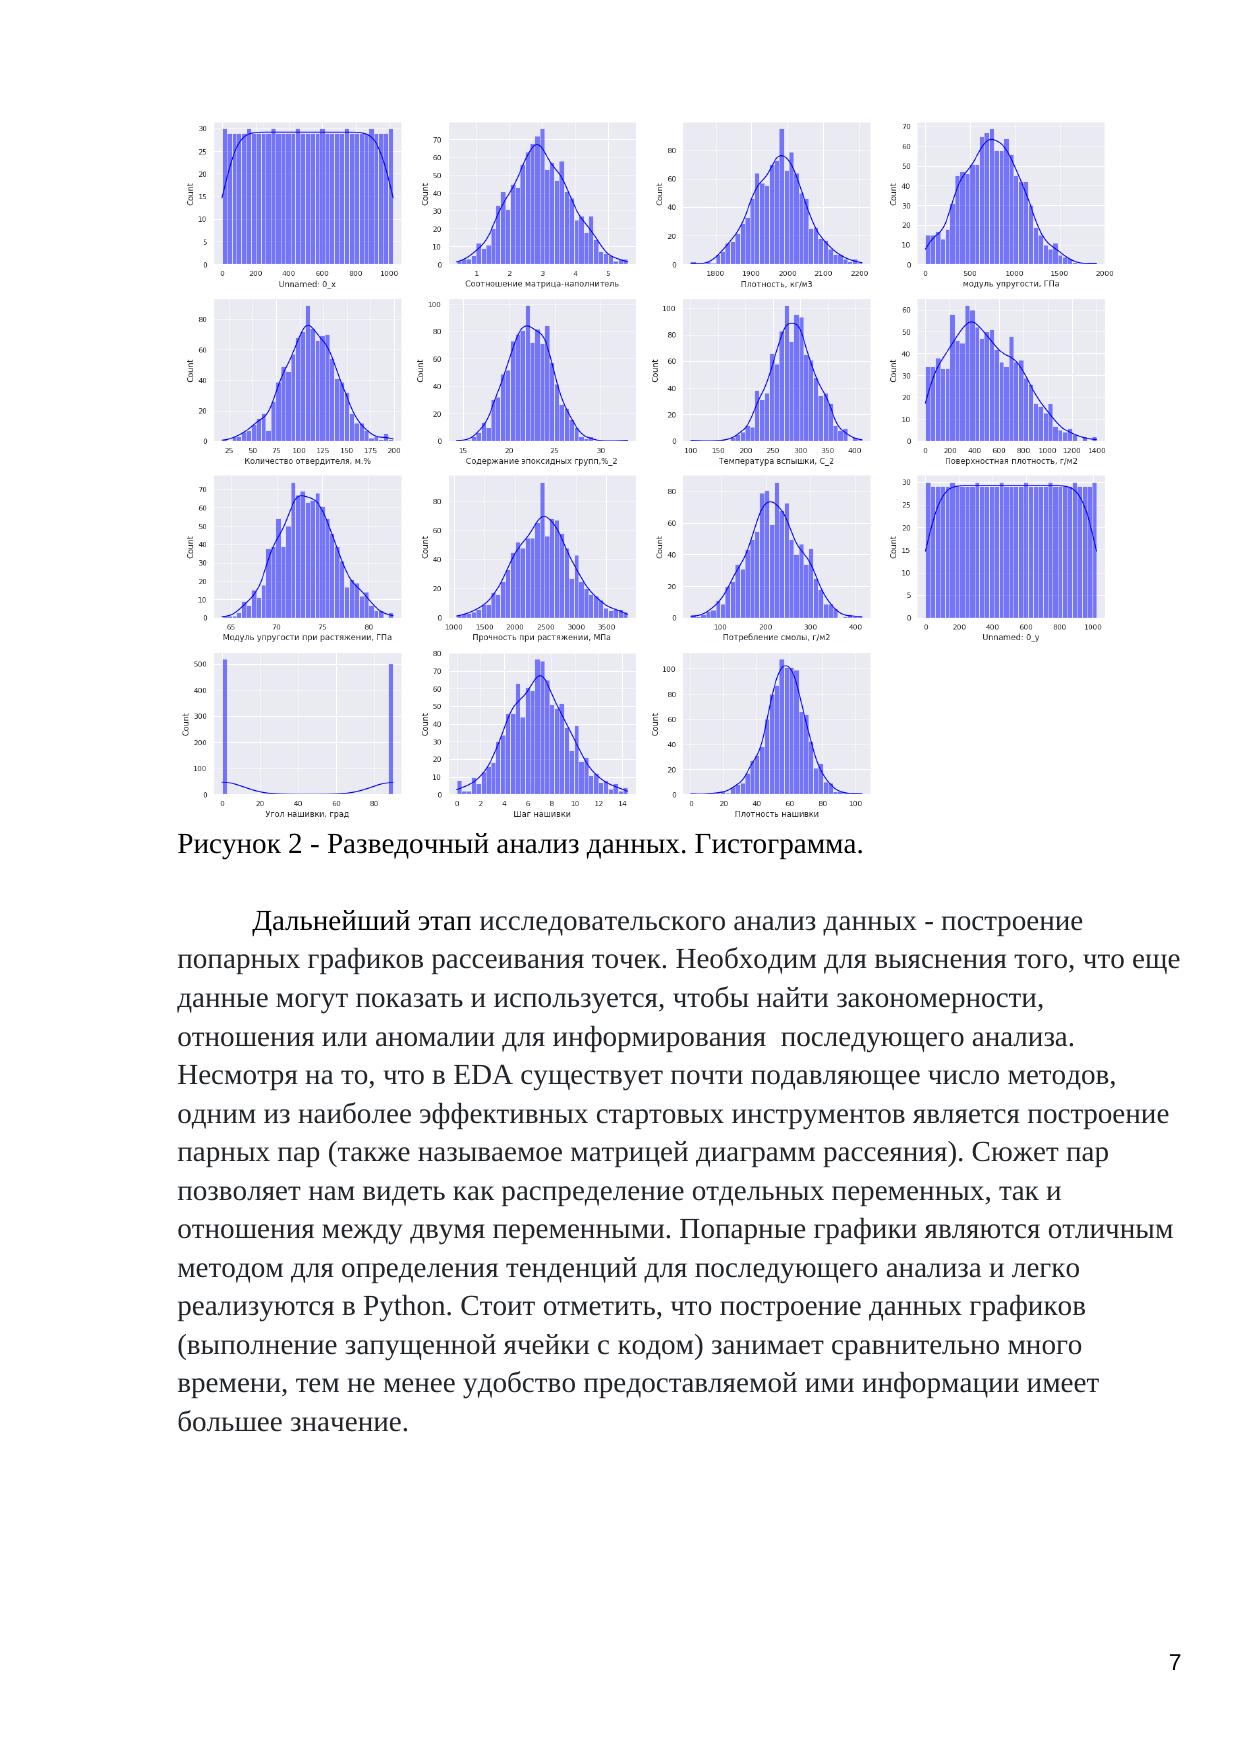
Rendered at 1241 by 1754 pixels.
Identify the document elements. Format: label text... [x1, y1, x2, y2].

picture [177, 118, 1118, 823]
text Дальнейший этап исследовательского анализ данных - построение попарных графиков рассеивания точек. Необходим для выяснения того, что еще данные могут показать и используется, чтобы найти закономерности, отношения или аномалии для информирования последующего анализа. Несмотря на то, что в EDA существует почти подавляющее число методов, одним из наиболее эффективных стартовых инструментов является построение парных пар (также называемое матрицей диаграмм рассеяния). Сюжет пар позволяет нам видеть как распределение отдельных переменных, так и отношения между двумя переменными. Попарные графики являются отличным методом для определения тенденций для последующего анализа и легко реализуются в Python. Стоит отметить, что построение данных графиков (выполнение запущенной ячейки с кодом) занимает сравнительно много времени, тем не менее удобство предоставляемой ими информации имеет большее значение. [177, 975, 1181, 1438]
text Рисунок 2 - Разведочный анализ данных. Гистограмма. [177, 826, 1181, 859]
